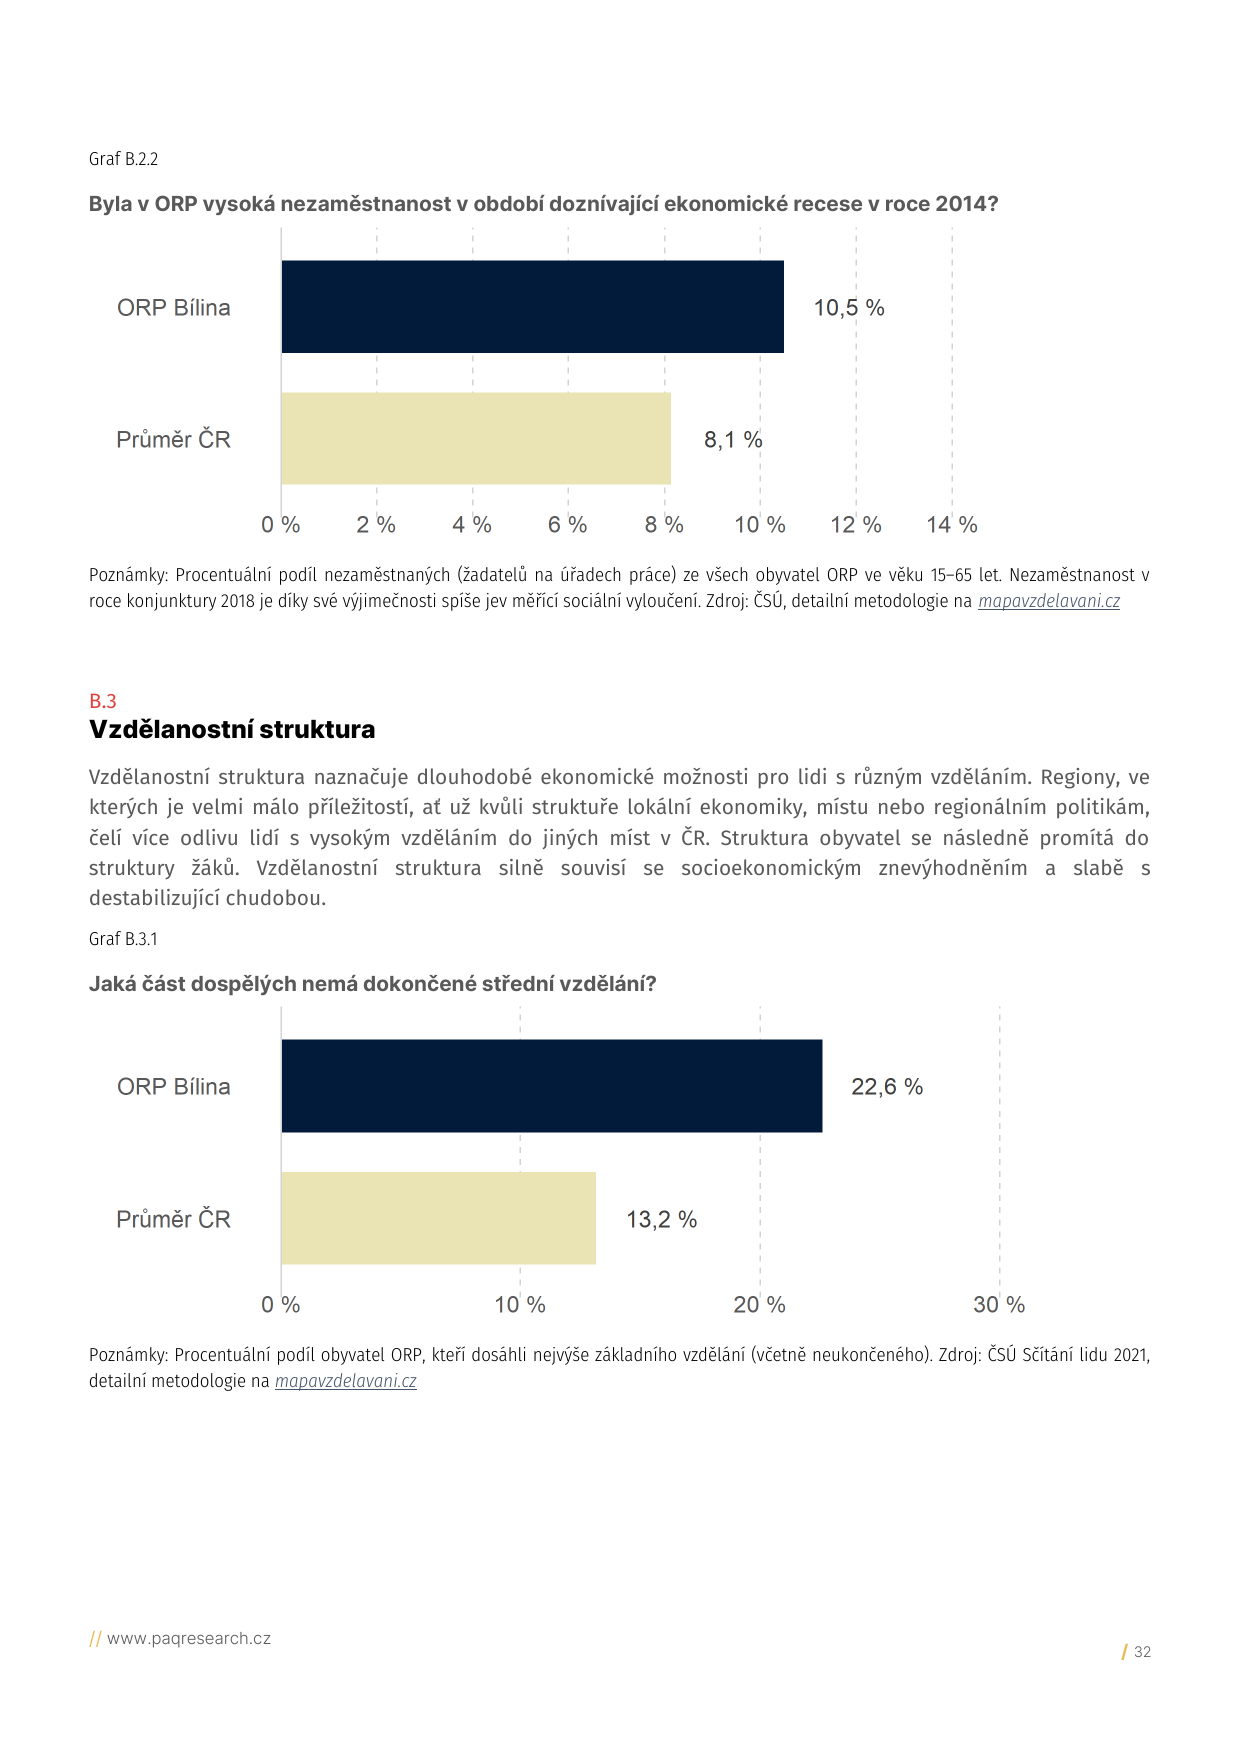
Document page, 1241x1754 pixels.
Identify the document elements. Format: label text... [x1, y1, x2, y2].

text Graf B.2.2 [89, 148, 1152, 170]
text Poznámky: Procentuální podíl nezaměstnaných (žadatelů na úřadech práce) ze všech obyvatel ORP ve věku 15–65 let. Nezaměstnanost v roce konjunktury 2018 je díky své výjimečnosti spíše jev měřící sociální vyloučení. Zdroj: ČSÚ, detailní metodologie na mapavzdelavani.cz [89, 564, 1152, 613]
text Byla v ORP vysoká nezaměstnanost v období doznívající ekonomické recese v roce 2014? [89, 186, 1152, 216]
picture [88, 216, 1139, 548]
text Jaká část dospělých nemá dokončené střední vzdělání? [89, 966, 1152, 996]
text Graf B.3.1 [89, 927, 1152, 950]
text Poznámky: Procentuální podíl obyvatel ORP, kteří dosáhli nejvýše základního vzdělání (včetně neukončeného). Zdroj: ČSÚ Sčítání lidu 2021, detailní metodologie na mapavzdelavani.cz [89, 1344, 1152, 1392]
subtitle Vzdělanostní struktura [89, 714, 1152, 744]
text Vzdělanostní struktura naznačuje dlouhodobé ekonomické možnosti pro lidi s různým vzděláním. Regiony, ve kterých je velmi málo příležitostí, ať už kvůli struktuře lokální ekonomiky, místu nebo regionálním politikám, čelí více odlivu lidí s vysokým vzděláním do jiných míst v ČR. Struktura obyvatel se následně promítá do struktury žáků. Vzdělanostní struktura silně souvisí se socioekonomickým znevýhodněním a slabě s destabilizující chudobou. [89, 760, 1152, 911]
picture [88, 996, 1139, 1328]
text B.3 [89, 684, 1152, 714]
